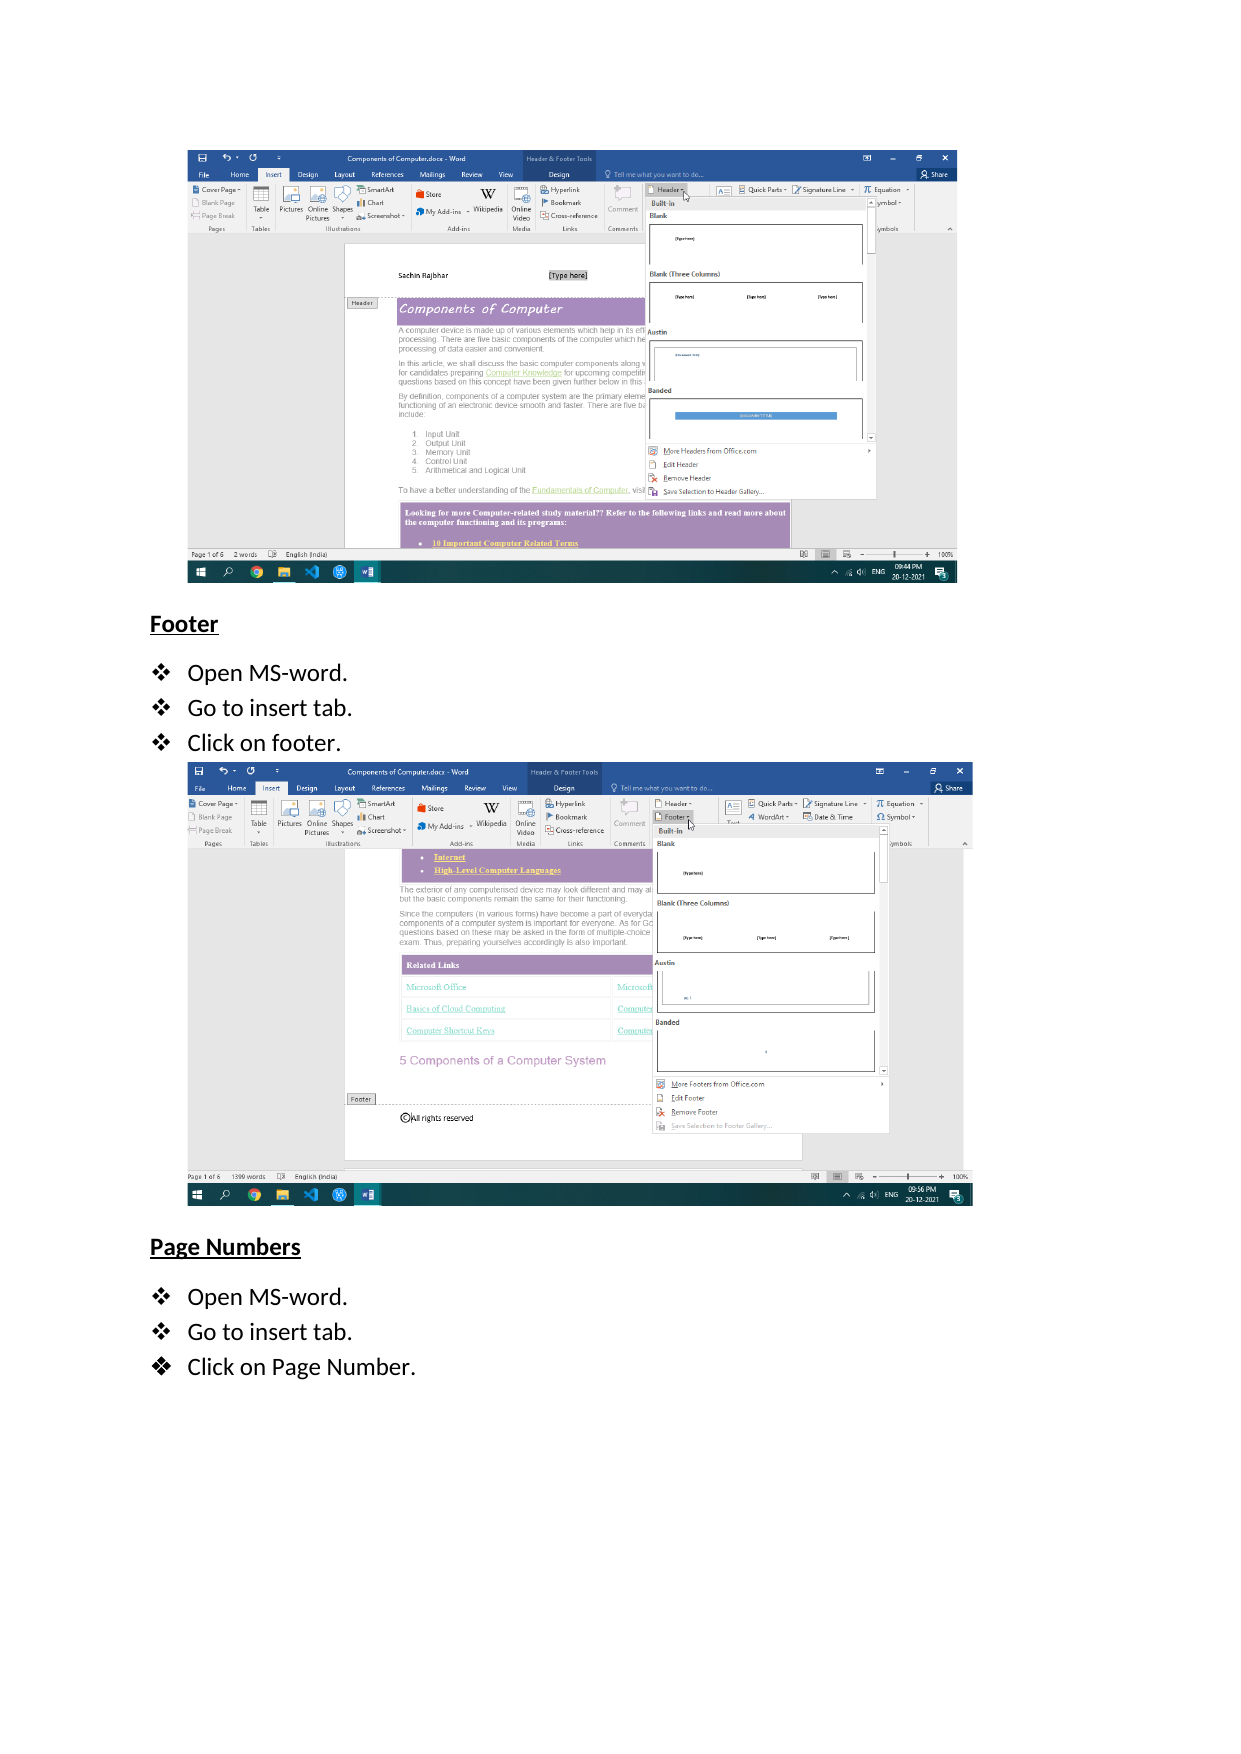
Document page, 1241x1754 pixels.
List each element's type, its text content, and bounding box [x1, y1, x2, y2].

picture [187, 150, 958, 583]
list Click on footer. [150, 727, 1090, 758]
list Open MS-word. [150, 1281, 1090, 1311]
list Open MS-word. [150, 657, 1090, 688]
text Page Numbers [150, 1231, 1090, 1262]
list Go to insert tab. [150, 692, 1090, 723]
list Click on Page Number. [150, 1351, 1090, 1381]
text Footer [150, 608, 1090, 638]
list Go to insert tab. [150, 1316, 1090, 1346]
picture [187, 762, 973, 1206]
